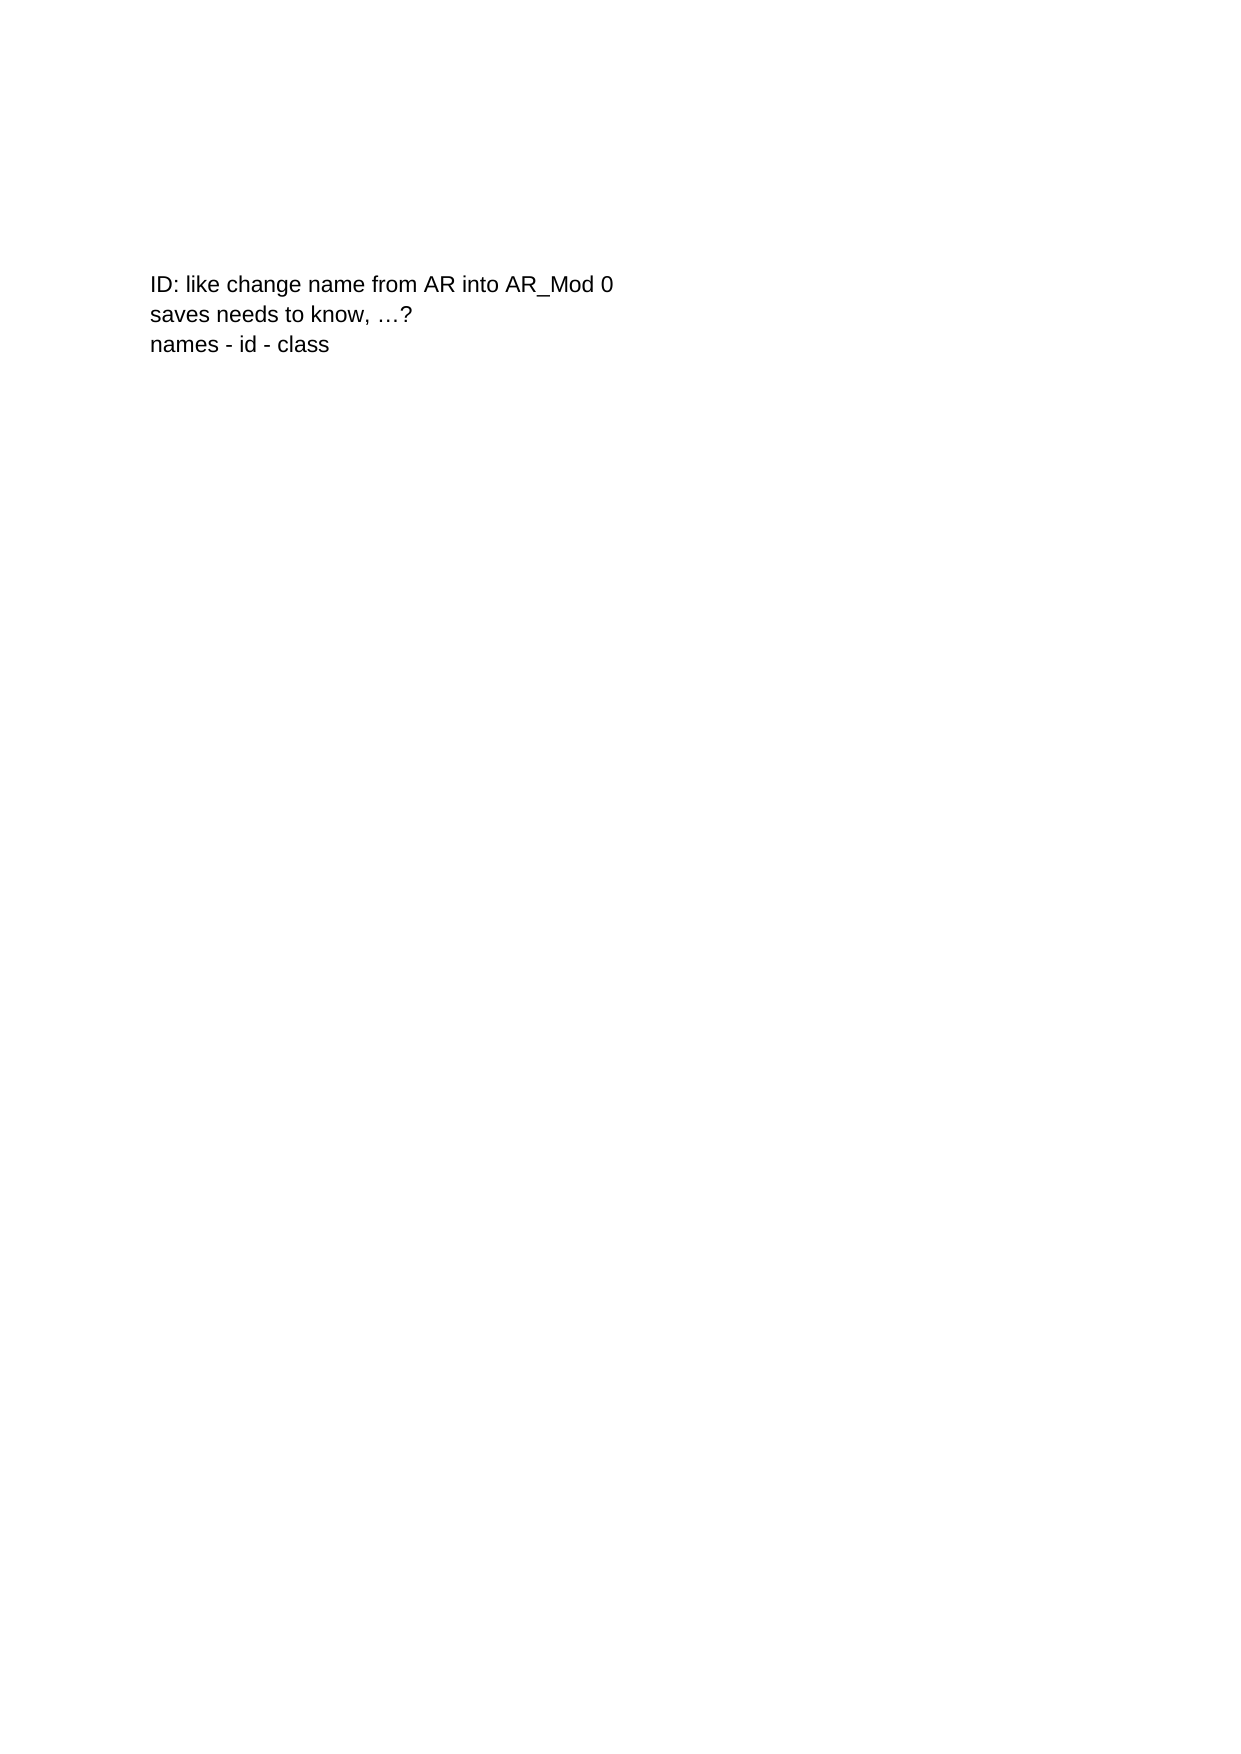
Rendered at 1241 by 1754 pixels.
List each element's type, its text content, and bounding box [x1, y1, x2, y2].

text names - id - class [150, 331, 1090, 358]
text saves needs to know, …? [150, 301, 1090, 327]
text ID: like change name from AR into AR_Mod 0 [150, 271, 1090, 297]
